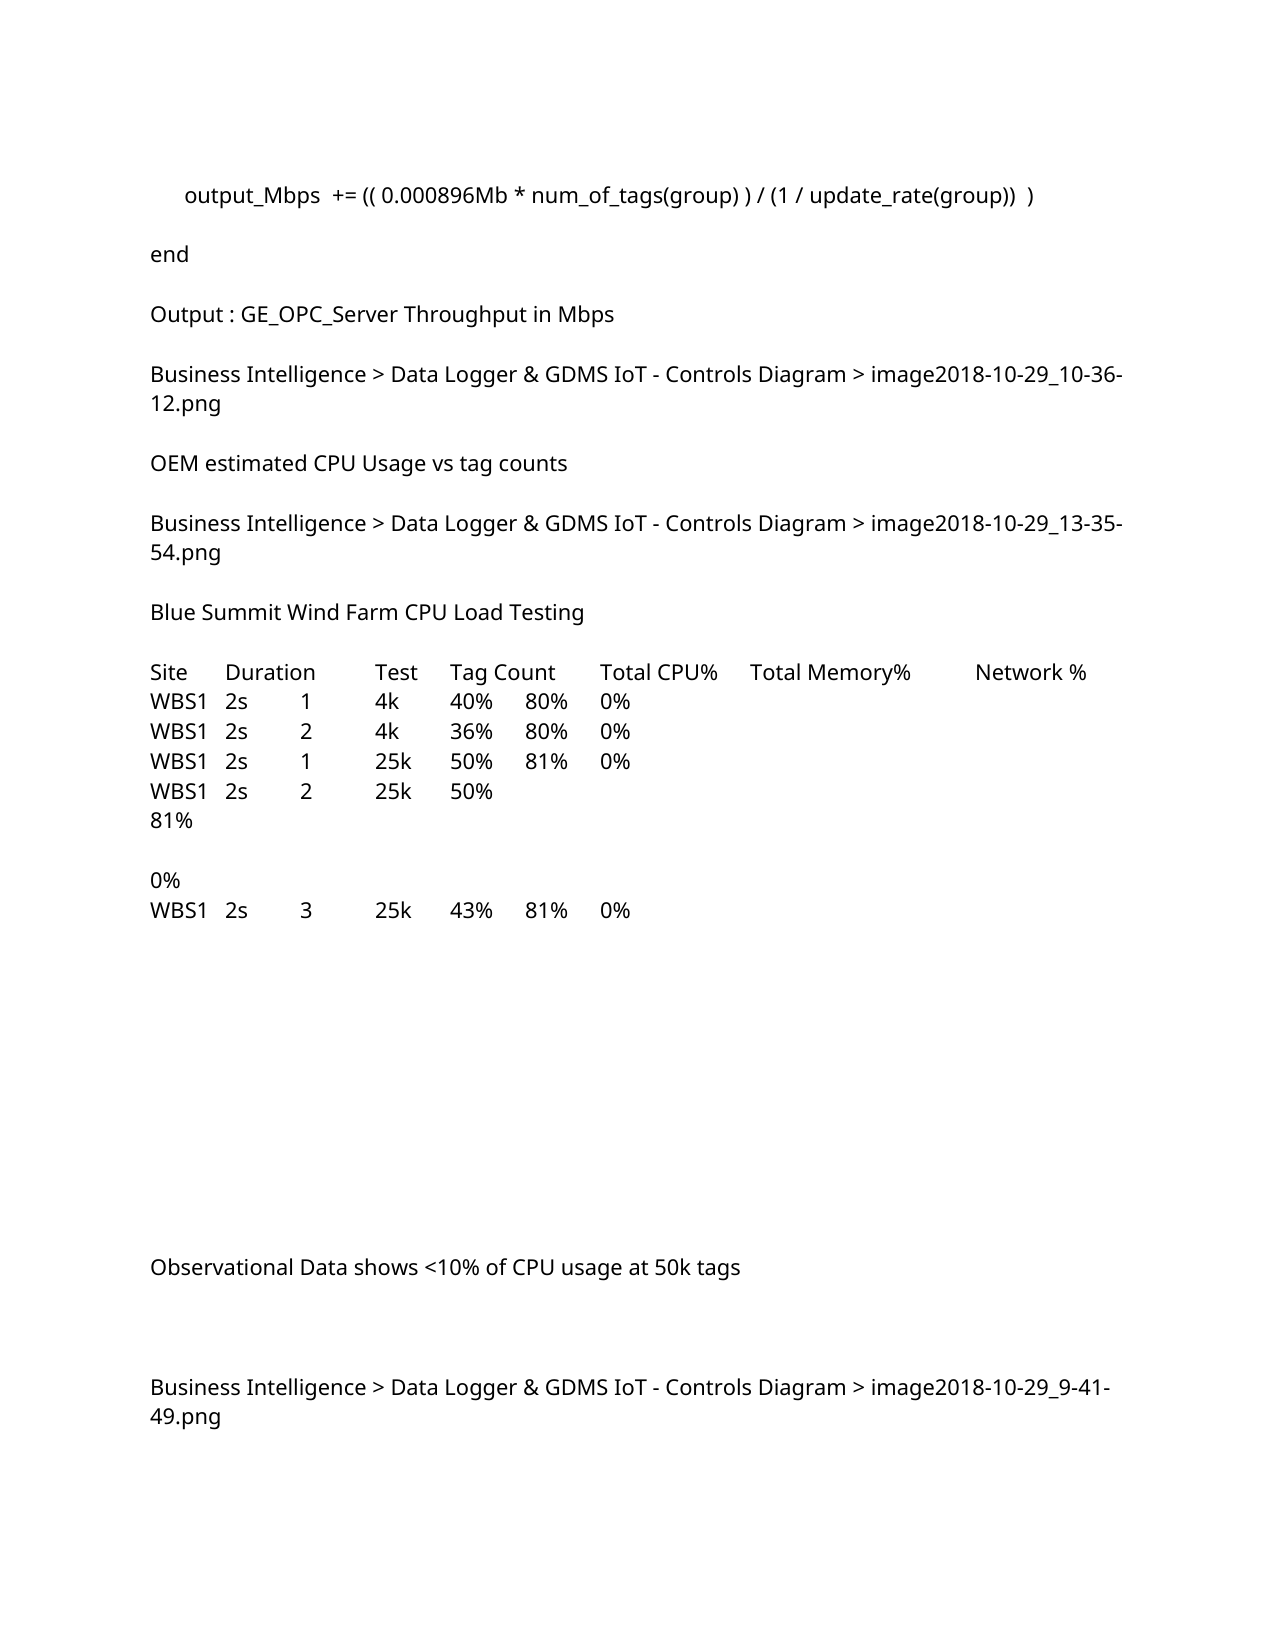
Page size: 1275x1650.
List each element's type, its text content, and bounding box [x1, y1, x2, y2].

text Output : GE_OPC_Server Throughput in Mbps [150, 299, 1125, 329]
text WBS1 2s 3 25k 43% 81% 0% [150, 895, 1125, 924]
text Business Intelligence > Data Logger & GDMS IoT - Controls Diagram > image2018-10-29_10-36-12.png [150, 358, 1125, 418]
text WBS1 2s 1 4k 40% 80% 0% [150, 686, 1125, 716]
text output_Mbps += (( 0.000896Mb * num_of_tags(group) ) / (1 / update_rate(group)) ) [150, 180, 1125, 209]
text WBS1 2s 1 25k 50% 81% 0% [150, 746, 1125, 776]
text WBS1 2s 2 25k 50% [150, 776, 1125, 805]
text Blue Summit Wind Farm CPU Load Testing [150, 597, 1125, 627]
text WBS1 2s 2 4k 36% 80% 0% [150, 716, 1125, 746]
text 0% [150, 865, 1125, 895]
text Business Intelligence > Data Logger & GDMS IoT - Controls Diagram > image2018-10-29_9-41-49.png [150, 1371, 1125, 1431]
text 81% [150, 805, 1125, 835]
text Site Duration Test Tag Count Total CPU% Total Memory% Network % [150, 656, 1125, 686]
text Business Intelligence > Data Logger & GDMS IoT - Controls Diagram > image2018-10-29_13-35-54.png [150, 507, 1125, 567]
text end [150, 239, 1125, 269]
text OEM estimated CPU Usage vs tag counts [150, 448, 1125, 478]
text Observational Data shows <10% of CPU usage at 50k tags [150, 1252, 1125, 1282]
